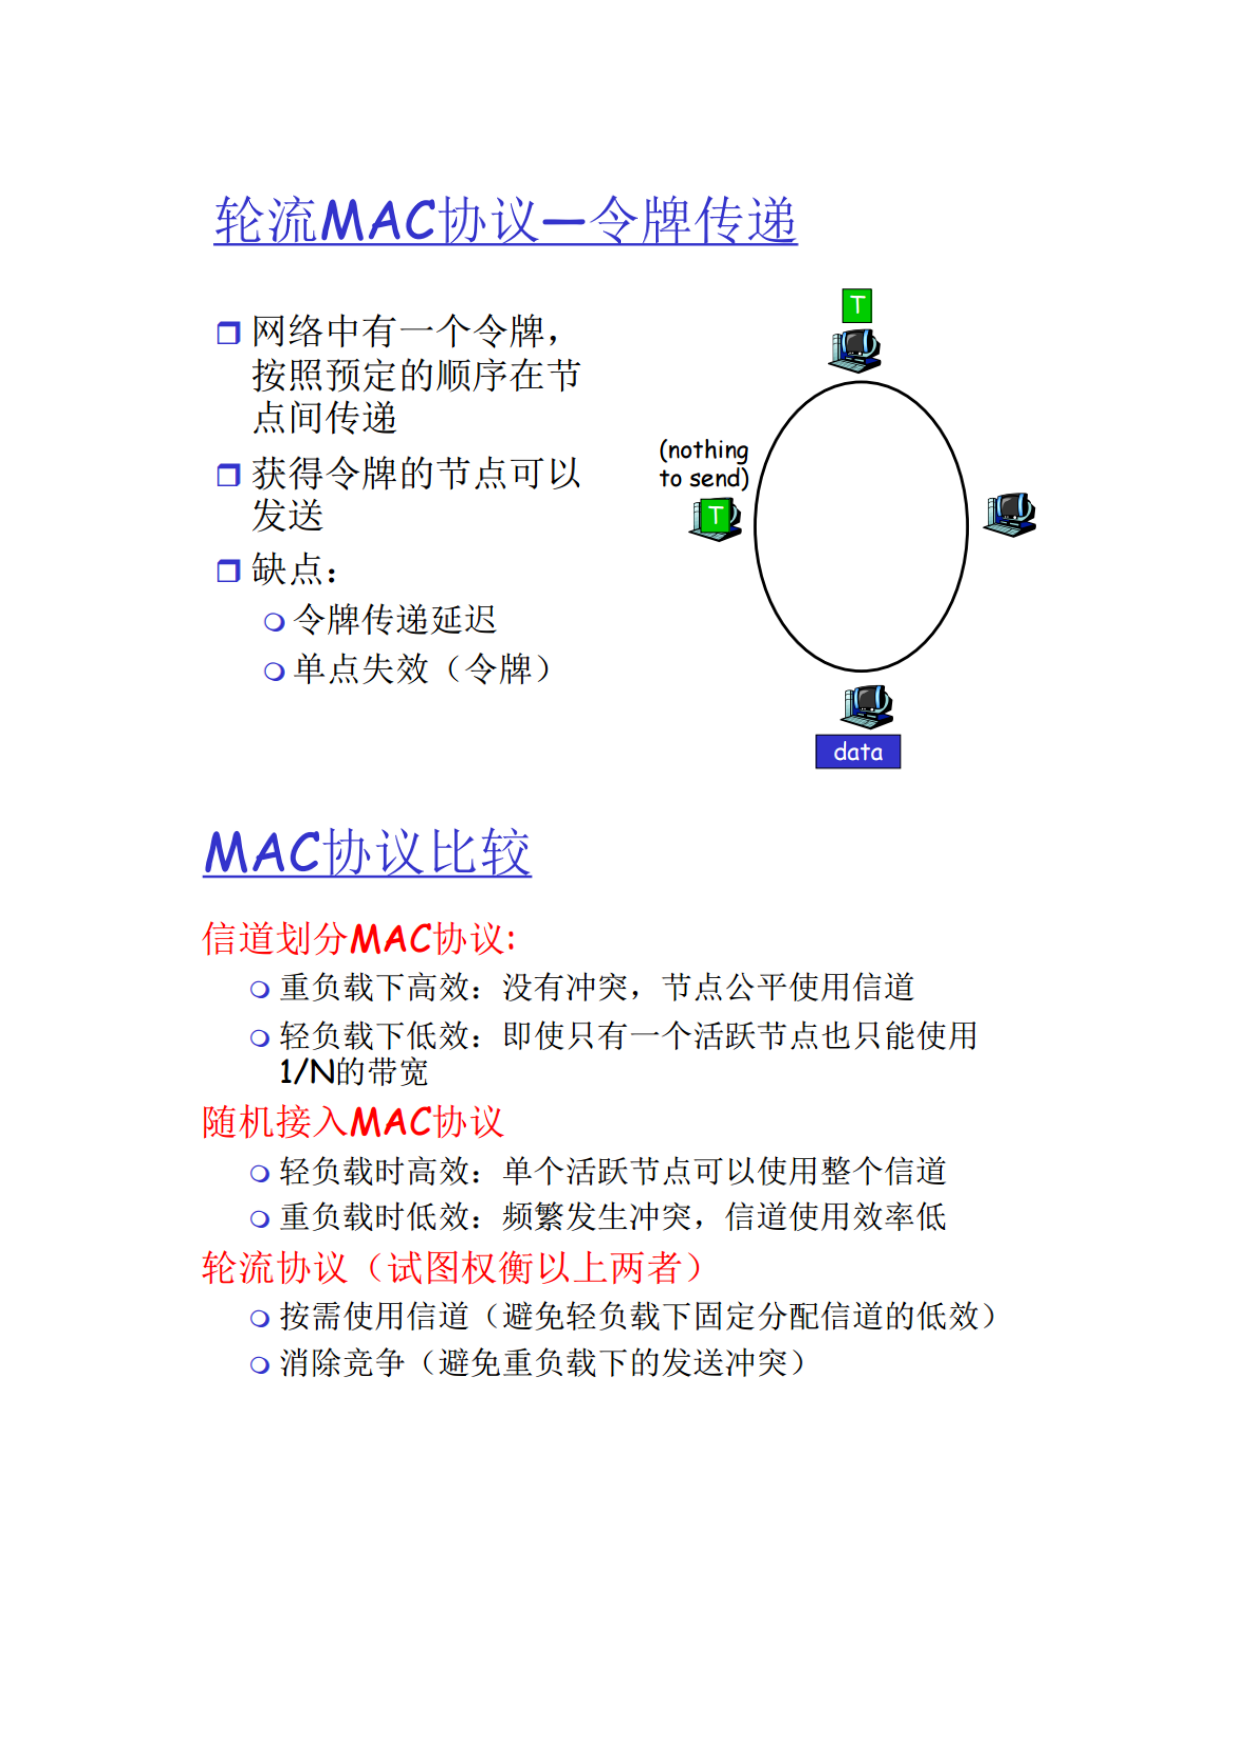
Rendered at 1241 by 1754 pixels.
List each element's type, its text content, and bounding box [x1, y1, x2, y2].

picture [187, 812, 1053, 1394]
picture [187, 162, 1052, 800]
